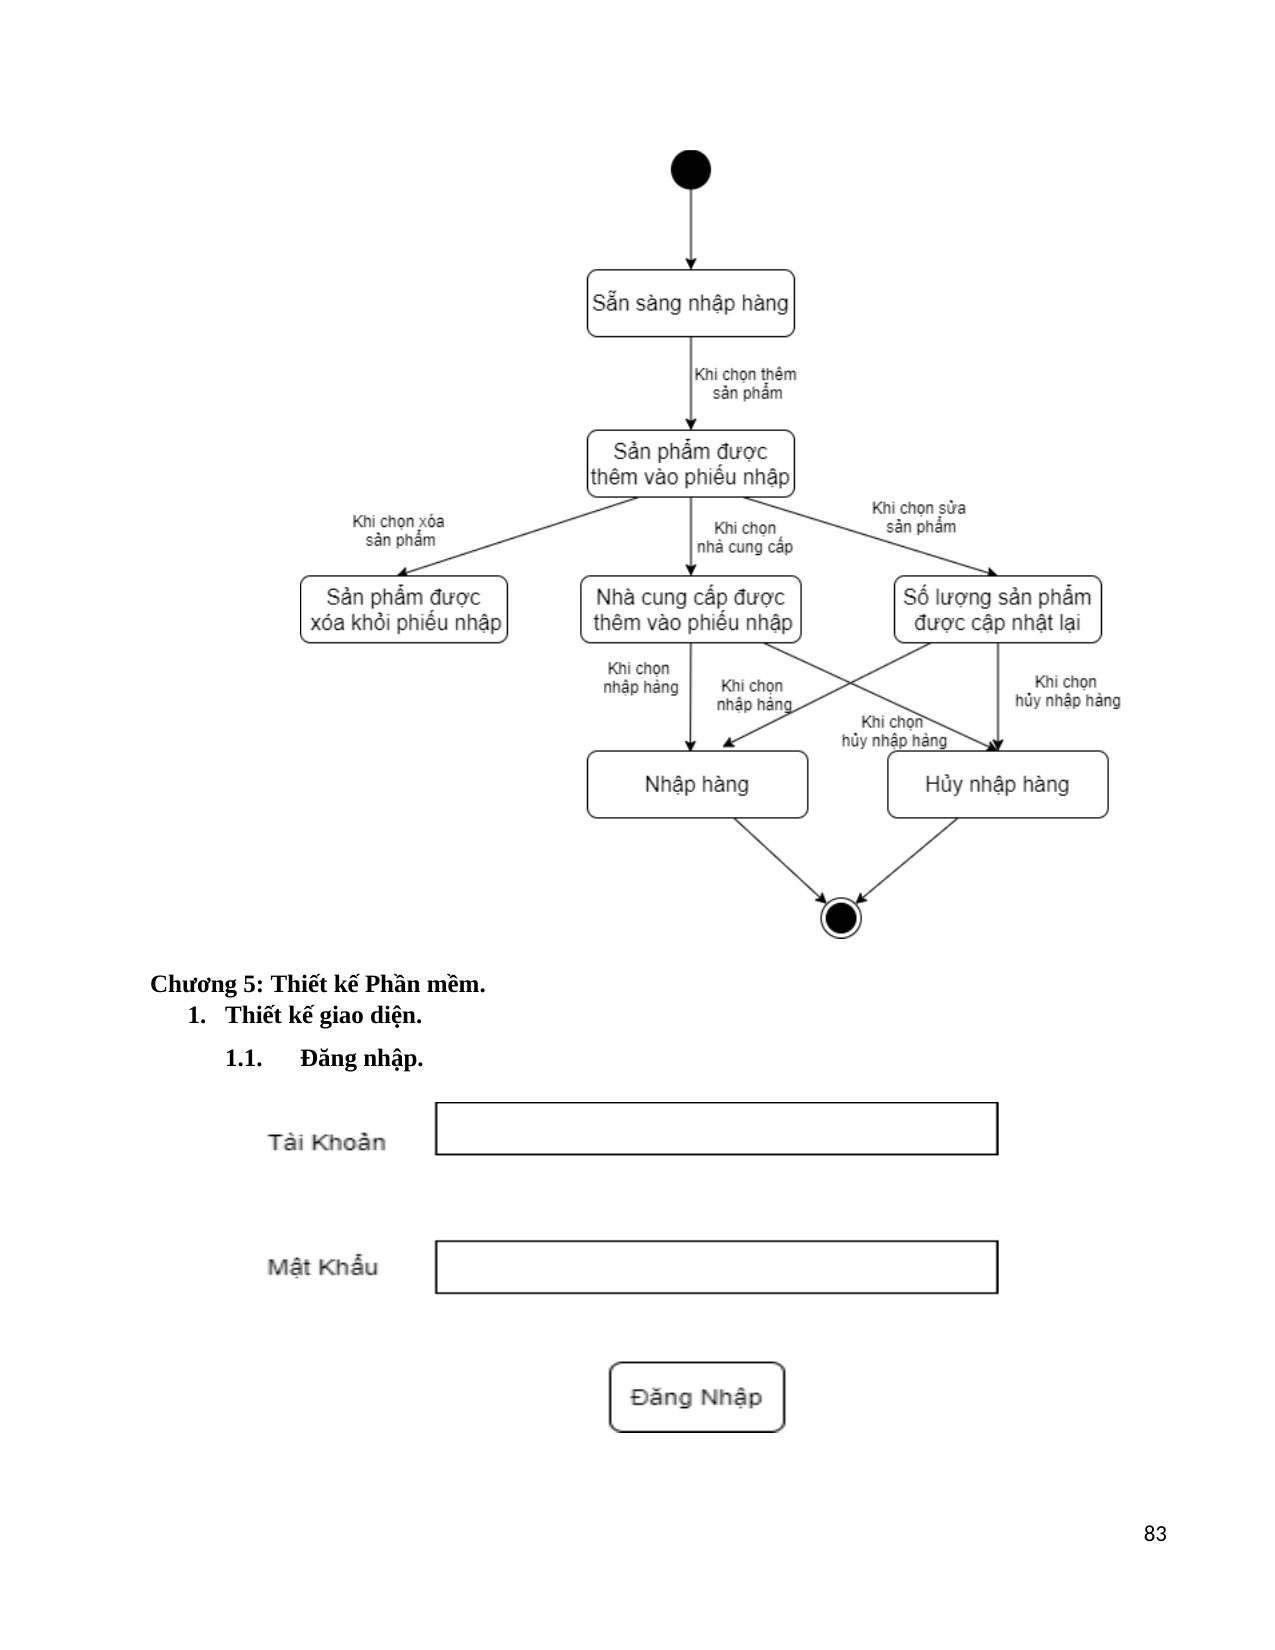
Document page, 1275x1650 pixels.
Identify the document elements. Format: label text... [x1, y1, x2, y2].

picture [300, 150, 1129, 939]
list Thiết kế giao diện. [187, 1000, 1167, 1029]
picture [240, 1102, 999, 1433]
subtitle Chương 5: Thiết kế Phần mềm. [150, 969, 1167, 998]
list Đăng nhập. [225, 1043, 1167, 1072]
